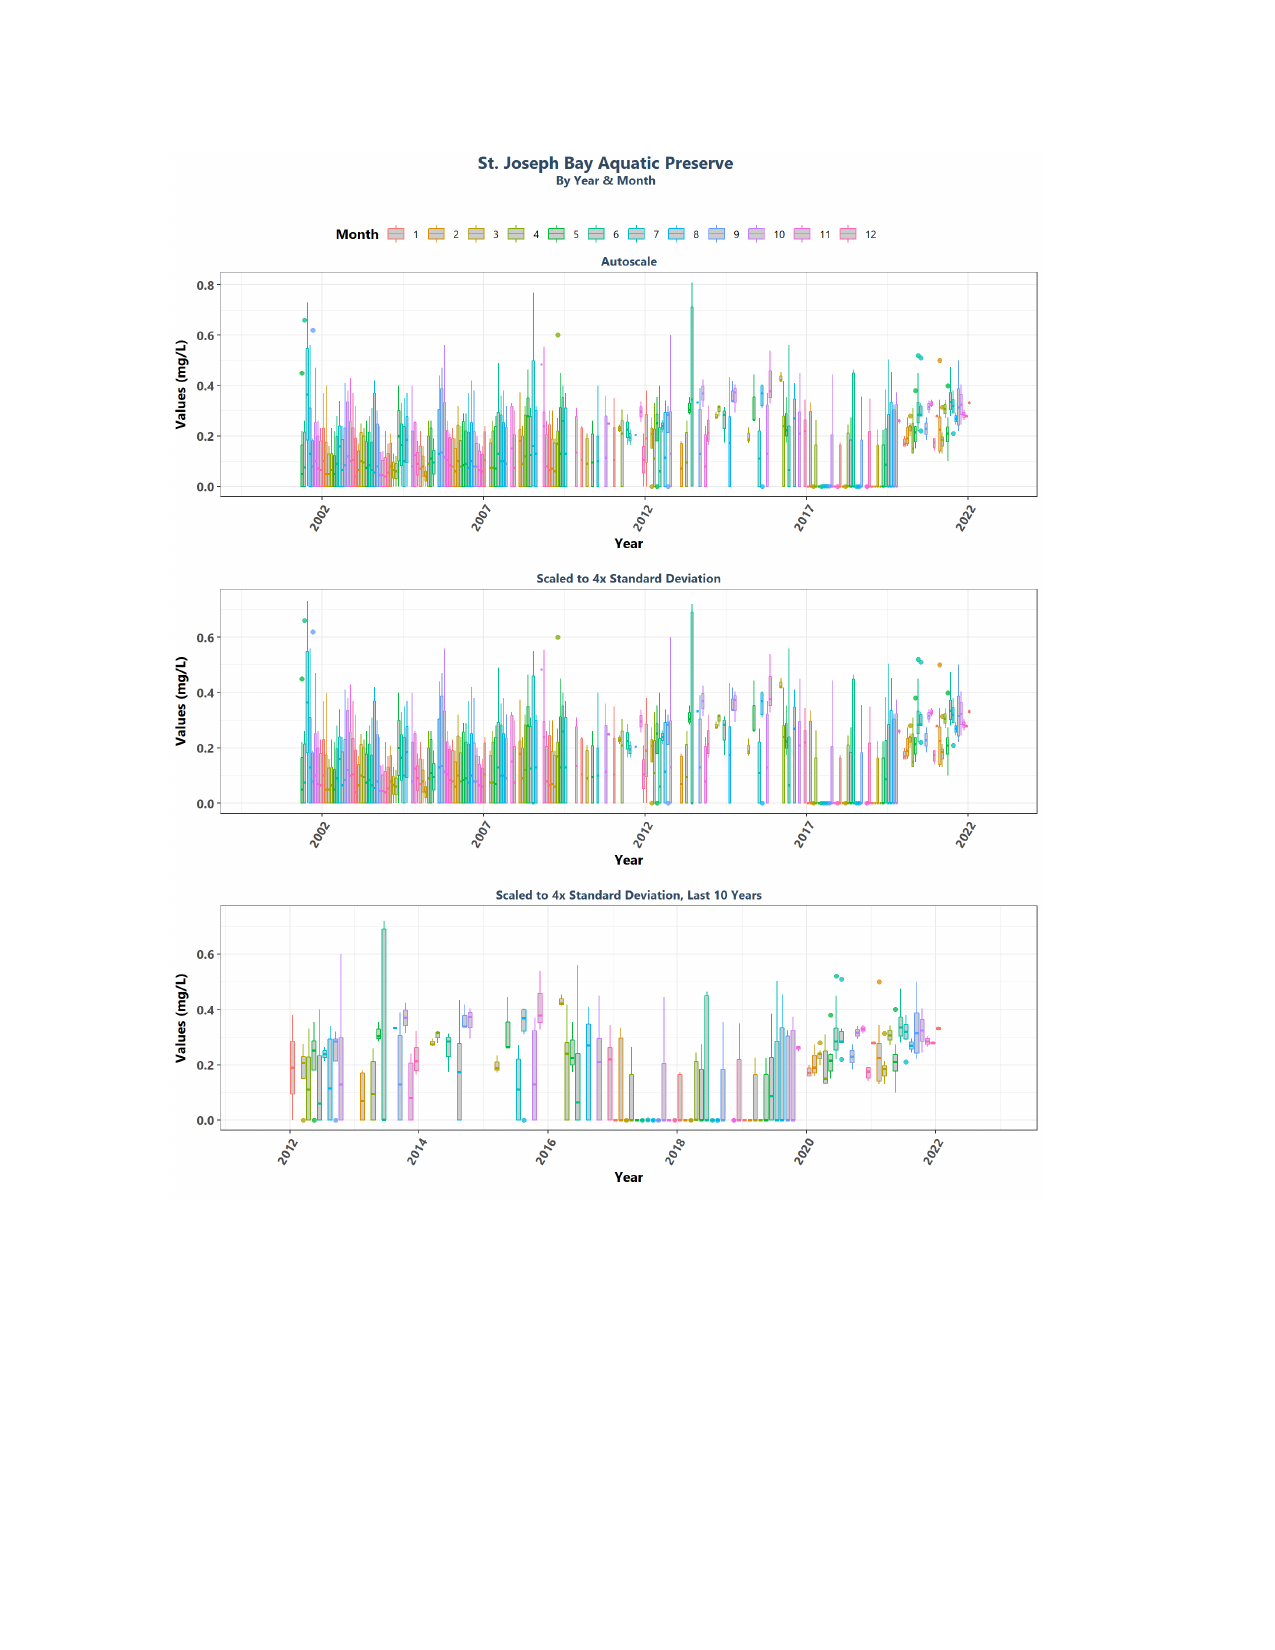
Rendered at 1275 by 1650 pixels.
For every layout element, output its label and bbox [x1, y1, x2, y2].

picture [168, 150, 1044, 1200]
